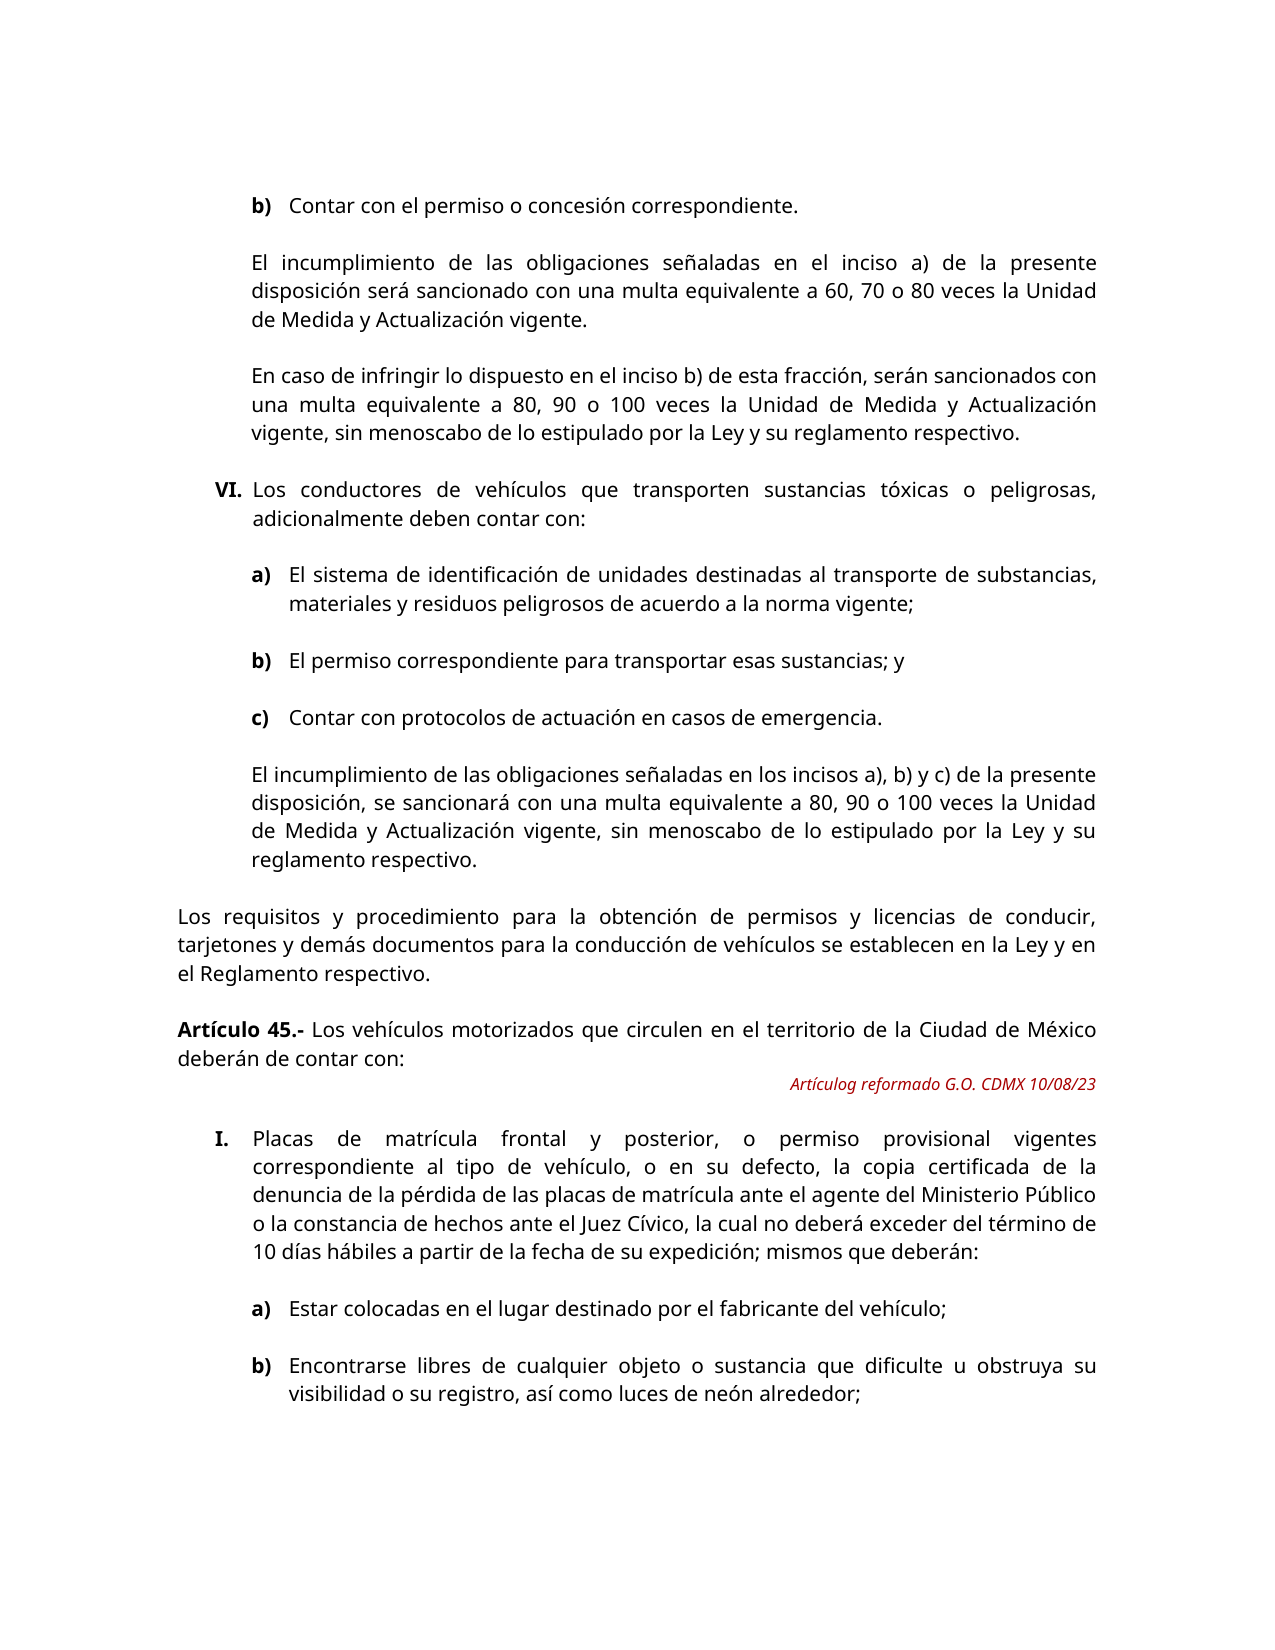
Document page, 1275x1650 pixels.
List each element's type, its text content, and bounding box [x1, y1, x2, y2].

list Estar colocadas en el lugar destinado por el fabricante del vehículo; [251, 1294, 1098, 1323]
list El sistema de identificación de unidades destinadas al transporte de substancias, materiales y residuos peligrosos de acuerdo a la norma vigente; [251, 561, 1098, 617]
text En caso de infringir lo dispuesto en el inciso b) de esta fracción, serán sancionados con una multa equivalente a 80, 90 o 100 veces la Unidad de Medida y Actualización vigente, sin menoscabo de lo estipulado por la Ley y su reglamento respectivo. [251, 362, 1098, 447]
list Encontrarse libres de cualquier objeto o sustancia que dificulte u obstruya su visibilidad o su registro, así como luces de neón alrededor; [251, 1351, 1098, 1408]
list Placas de matrícula frontal y posterior, o permiso provisional vigentes correspondiente al tipo de vehículo, o en su defecto, la copia certificada de la denuncia de la pérdida de las placas de matrícula ante el agente del Ministerio Público o la constancia de hechos ante el Juez Cívico, la cual no deberá exceder del término de 10 días hábiles a partir de la fecha de su expedición; mismos que deberán: [215, 1124, 1098, 1266]
text El incumplimiento de las obligaciones señaladas en los incisos a), b) y c) de la presente disposición, se sancionará con una multa equivalente a 80, 90 o 100 veces la Unidad de Medida y Actualización vigente, sin menoscabo de lo estipulado por la Ley y su reglamento respectivo. [251, 760, 1098, 873]
text Los requisitos y procedimiento para la obtención de permisos y licencias de conducir, tarjetones y demás documentos para la conducción de vehículos se establecen en la Ley y en el Reglamento respectivo. [177, 902, 1098, 987]
list Los conductores de vehículos que transporten sustancias tóxicas o peligrosas, adicionalmente deben contar con: [215, 475, 1098, 532]
list Contar con protocolos de actuación en casos de emergencia. [251, 703, 1098, 731]
text Artículo 45.- Los vehículos motorizados que circulen en el territorio de la Ciudad de México deberán de contar con: [177, 1016, 1098, 1072]
text El incumplimiento de las obligaciones señaladas en el inciso a) de la presente disposición será sancionado con una multa equivalente a 60, 70 o 80 veces la Unidad de Medida y Actualización vigente. [251, 248, 1098, 333]
list El permiso correspondiente para transportar esas sustancias; y [251, 646, 1098, 674]
list Contar con el permiso o concesión correspondiente. [251, 191, 1098, 219]
list Artículog reformado G.O. CDMX 10/08/23 [252, 1072, 1098, 1095]
